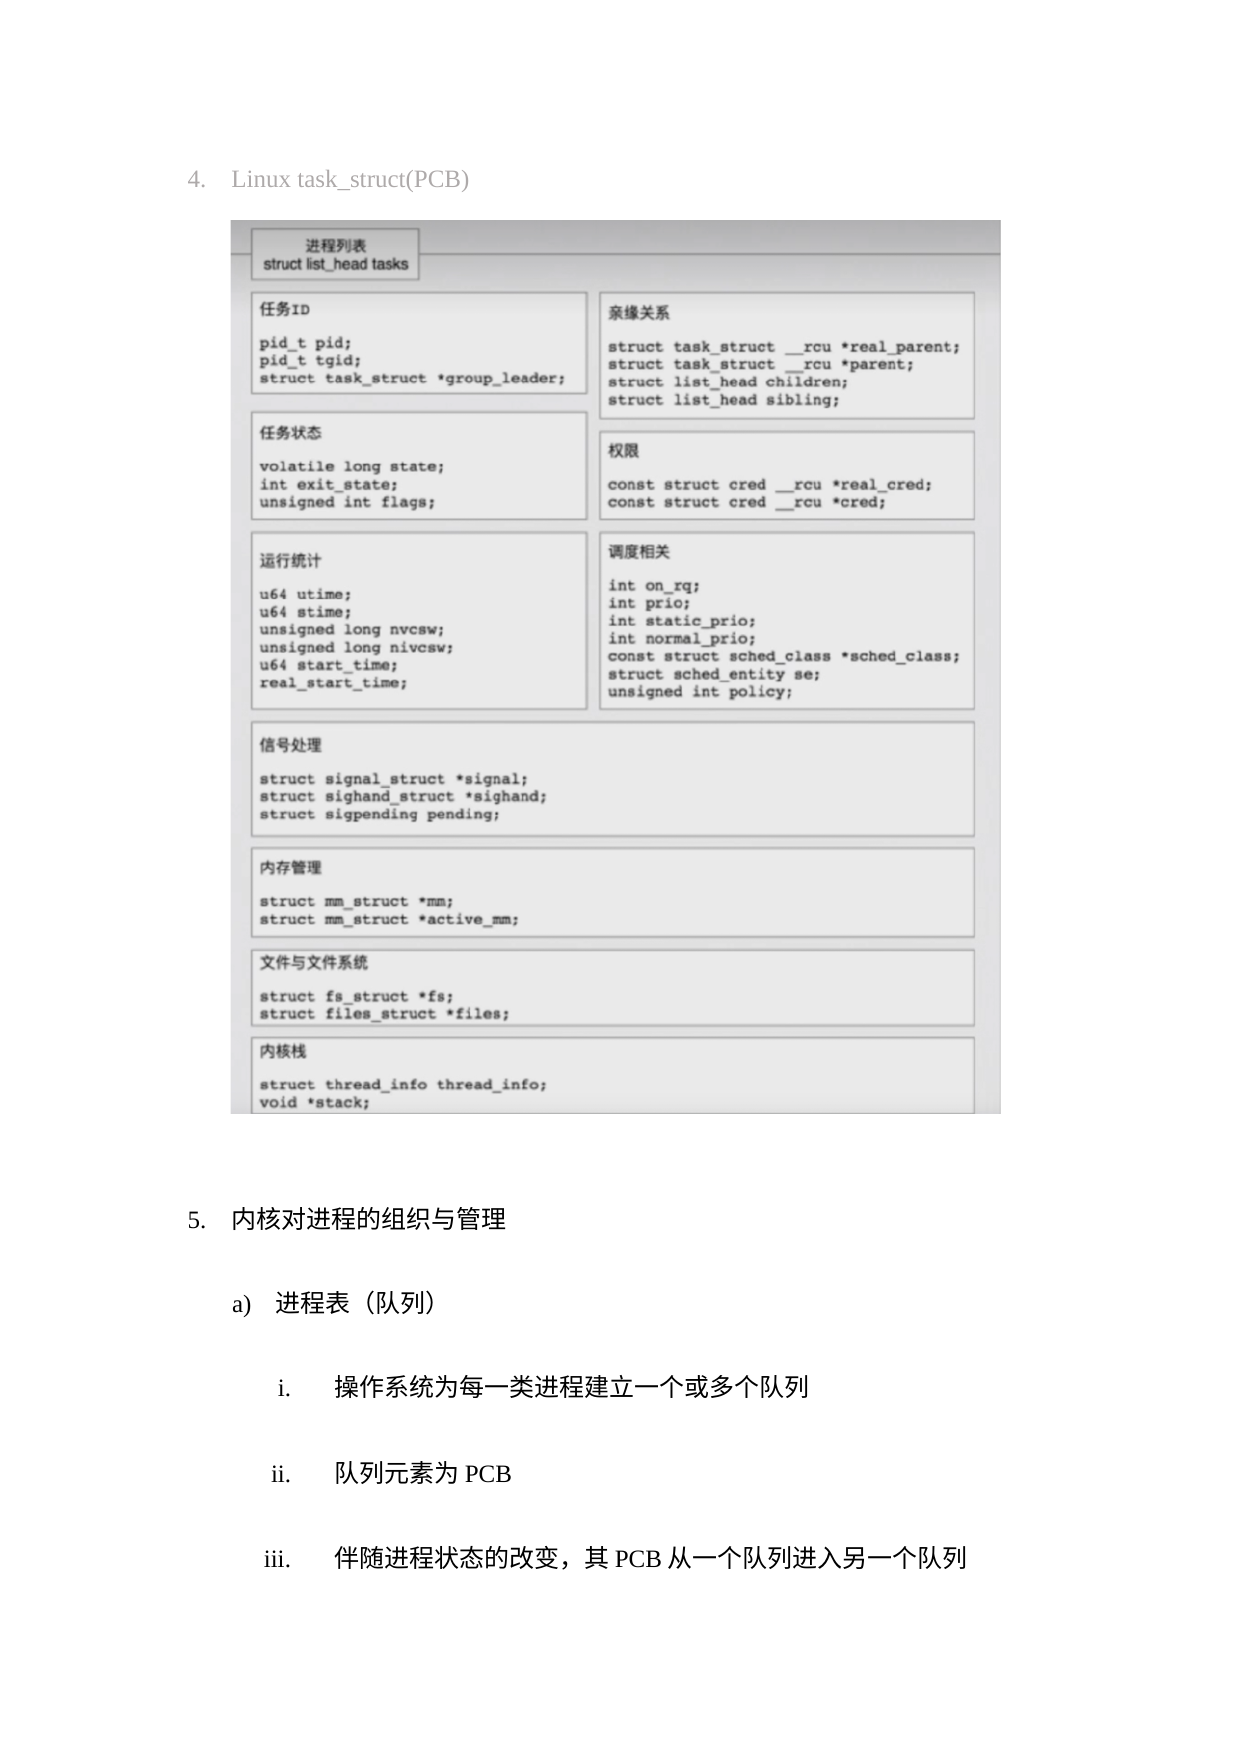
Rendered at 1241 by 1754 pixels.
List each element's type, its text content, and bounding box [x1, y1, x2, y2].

list ﻿伴随进程状态的改变，其PCB从一个队列进入另一个队列 [291, 1523, 1053, 1588]
list ﻿操作系统为每一类进程建立一个或多个队列 [291, 1352, 1053, 1417]
picture [230, 220, 1001, 1114]
list Linux task_struct(PCB) [187, 162, 1053, 194]
list 进程表（队列） [232, 1269, 1053, 1334]
list ﻿队列元素为PCB [291, 1438, 1053, 1503]
